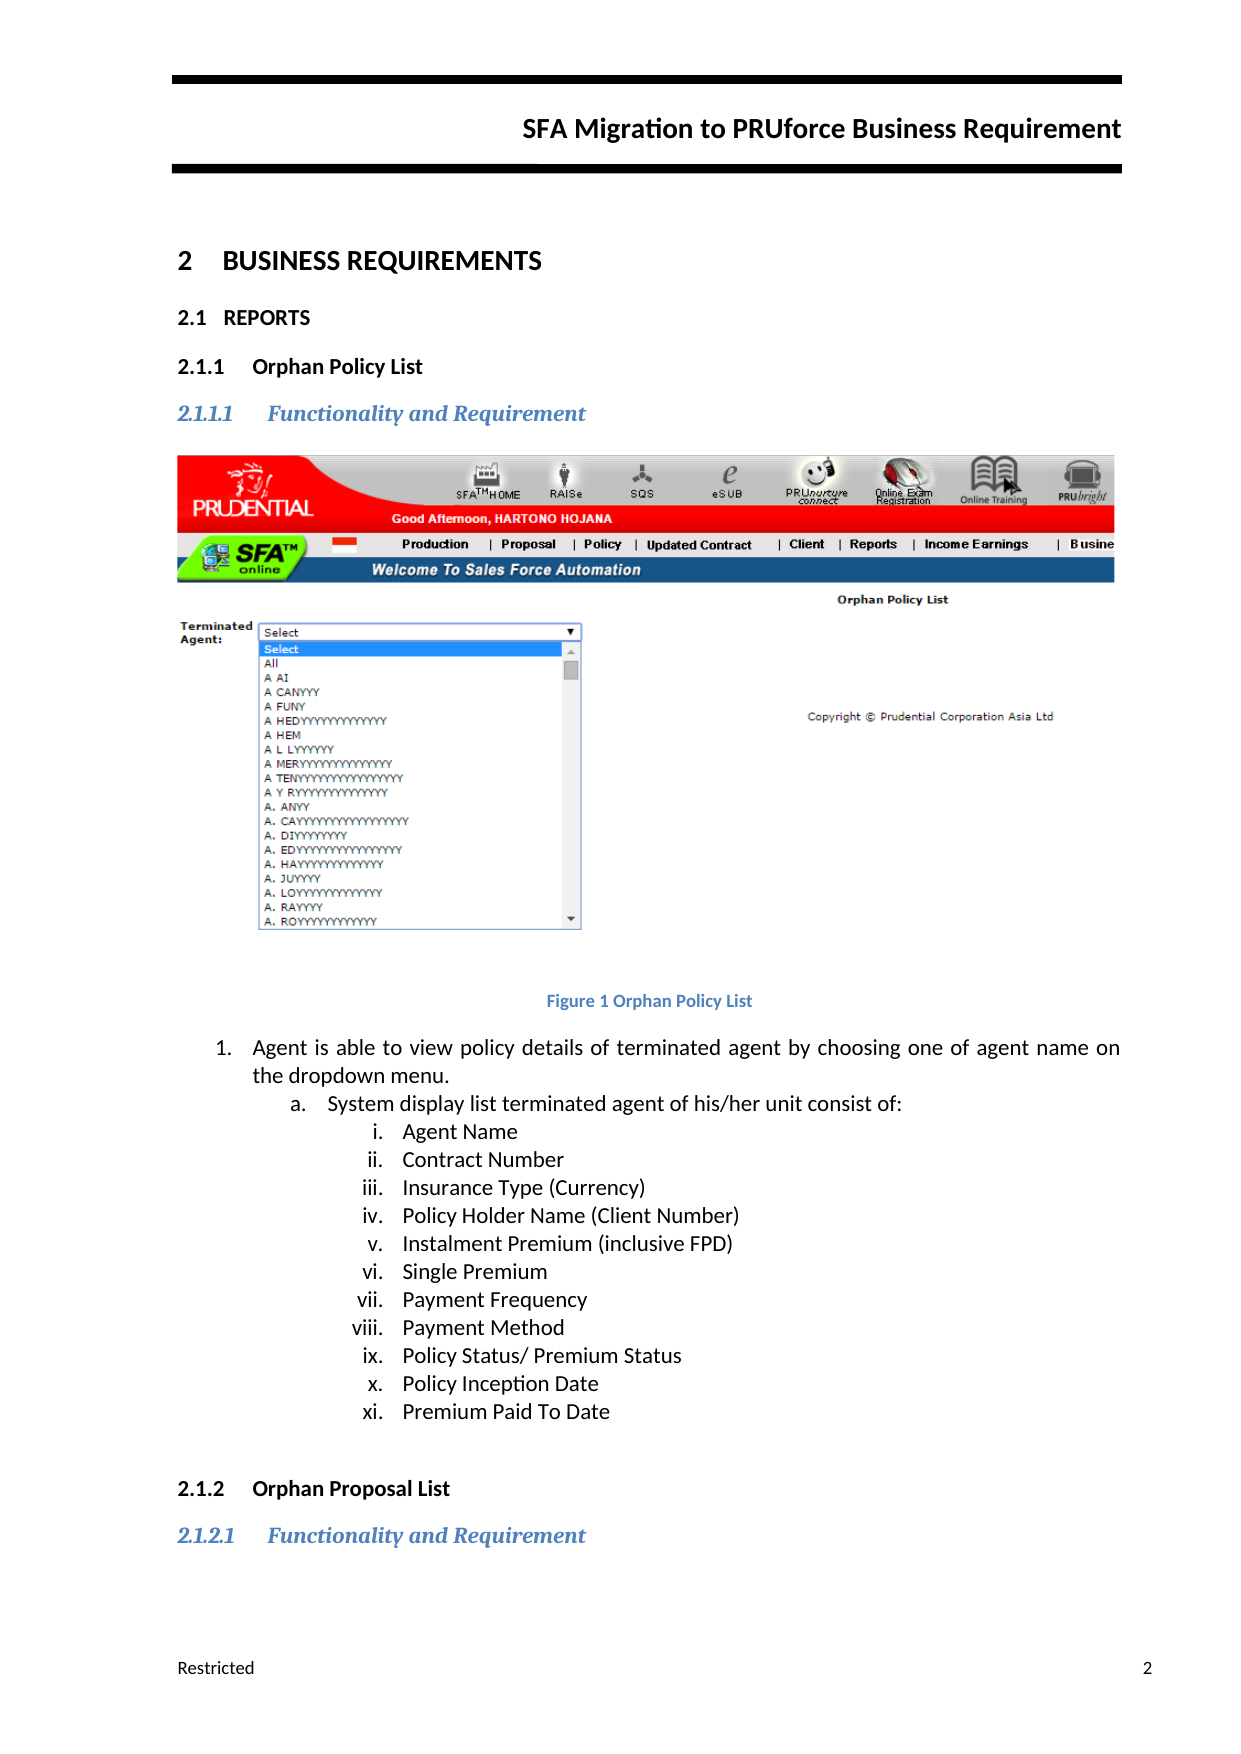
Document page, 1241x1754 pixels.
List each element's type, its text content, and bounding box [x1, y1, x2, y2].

subtitle Orphan Policy List [177, 352, 1122, 380]
subtitle Functionality and Requirement [177, 1523, 1122, 1549]
list Policy Inception Date [383, 1369, 1122, 1397]
list Agent is able to view policy details of terminated agent by choosing one of agent name on the dropdown menu. [215, 1033, 1122, 1089]
list Contract Number [383, 1145, 1122, 1173]
list Policy Holder Name (Client Number) [383, 1201, 1122, 1229]
subtitle Orphan Proposal List [177, 1474, 1122, 1502]
list System display list terminated agent of his/her unit consist of: [290, 1089, 1122, 1117]
list Instalment Premium (inclusive FPD) [383, 1229, 1122, 1257]
subtitle Business Requirements [177, 242, 1122, 278]
text Figure 1 Orphan Policy List [177, 989, 1122, 1012]
list Agent Name [383, 1117, 1122, 1145]
list Insurance Type (Currency) [383, 1173, 1122, 1201]
subtitle Functionality and Requirement [177, 401, 1122, 427]
list Payment Method [383, 1313, 1122, 1341]
list Single Premium [383, 1257, 1122, 1285]
list Policy Status/ Premium Status [383, 1341, 1122, 1369]
picture [177, 455, 1115, 989]
list Payment Frequency [383, 1285, 1122, 1313]
subtitle Reports [177, 303, 1122, 331]
list Premium Paid To Date [383, 1397, 1122, 1425]
